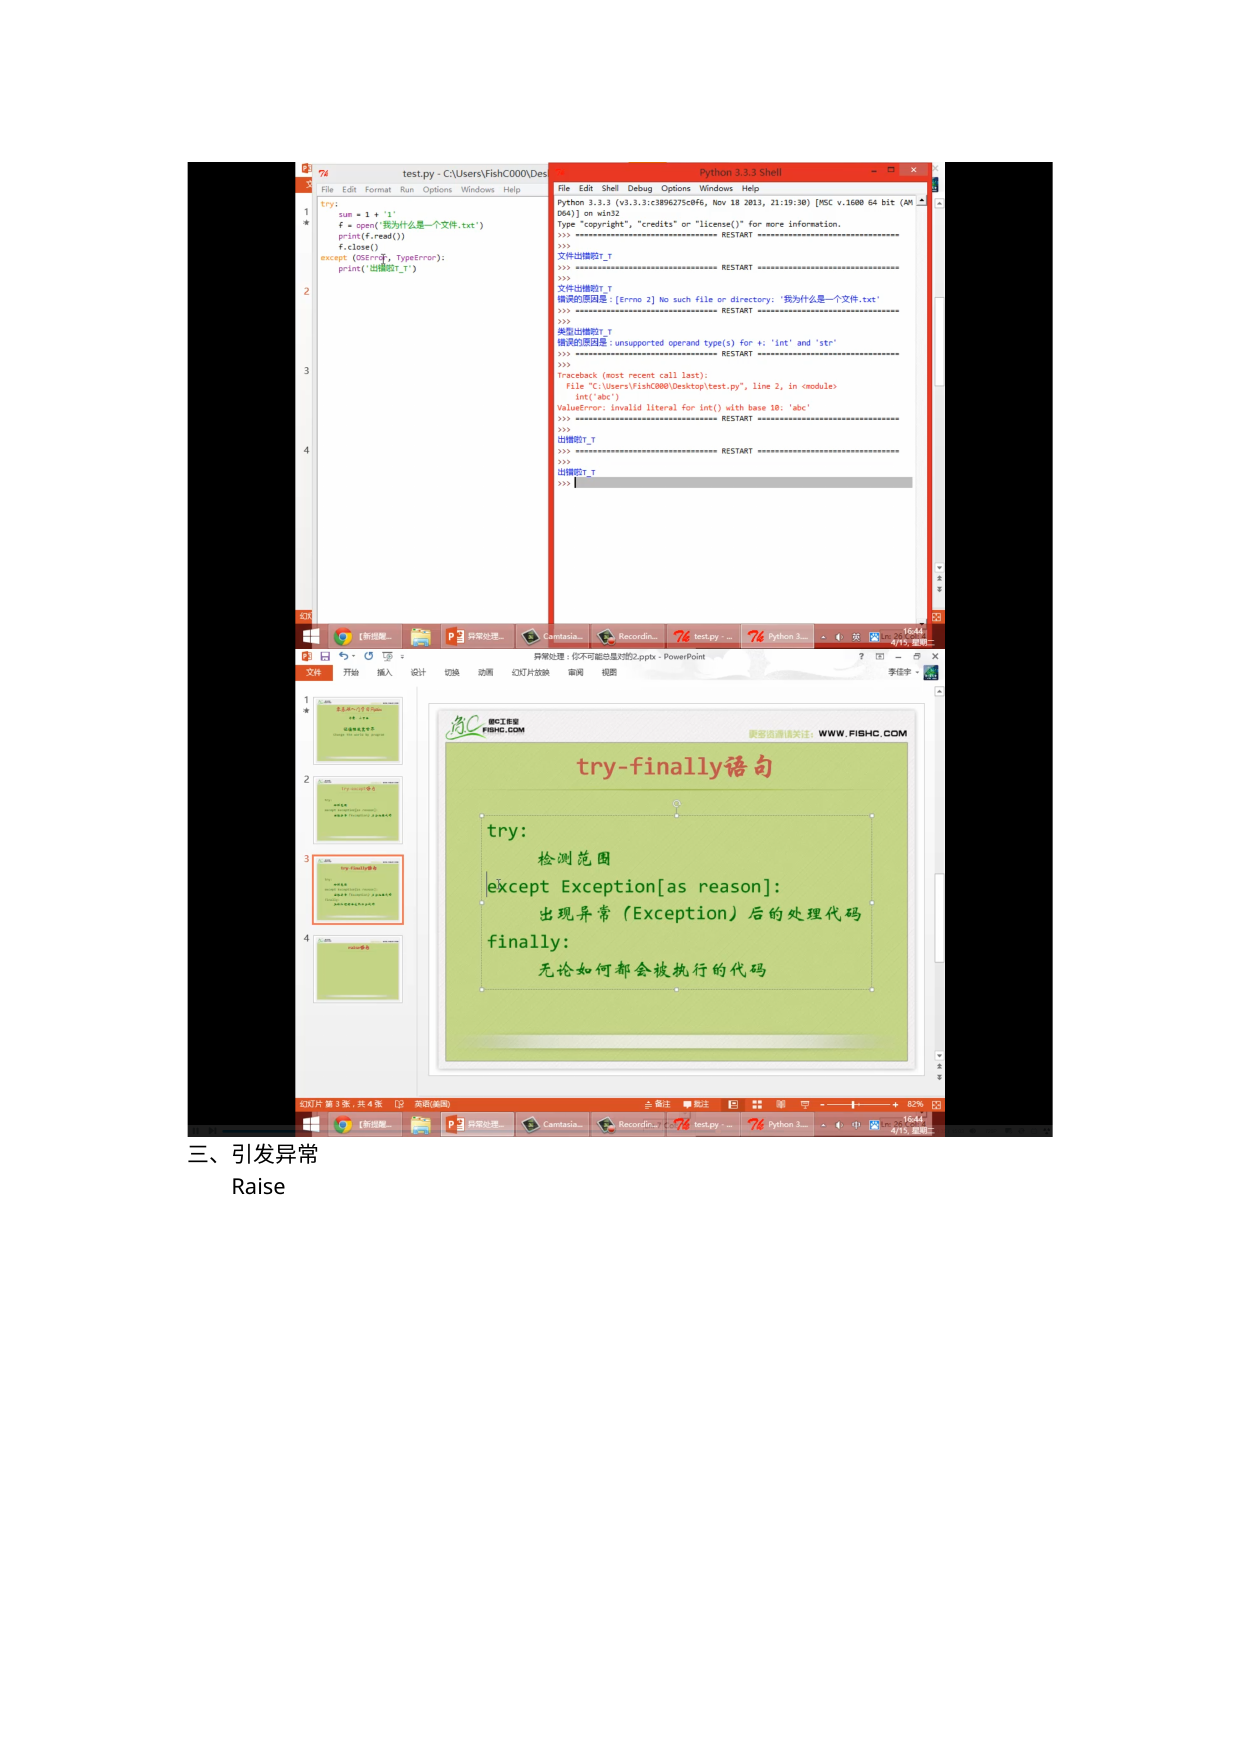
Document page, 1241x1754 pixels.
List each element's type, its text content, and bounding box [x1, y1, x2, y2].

picture [187, 162, 1053, 1137]
text Raise [187, 1169, 1053, 1202]
text 三、引发异常 [187, 1137, 1053, 1169]
